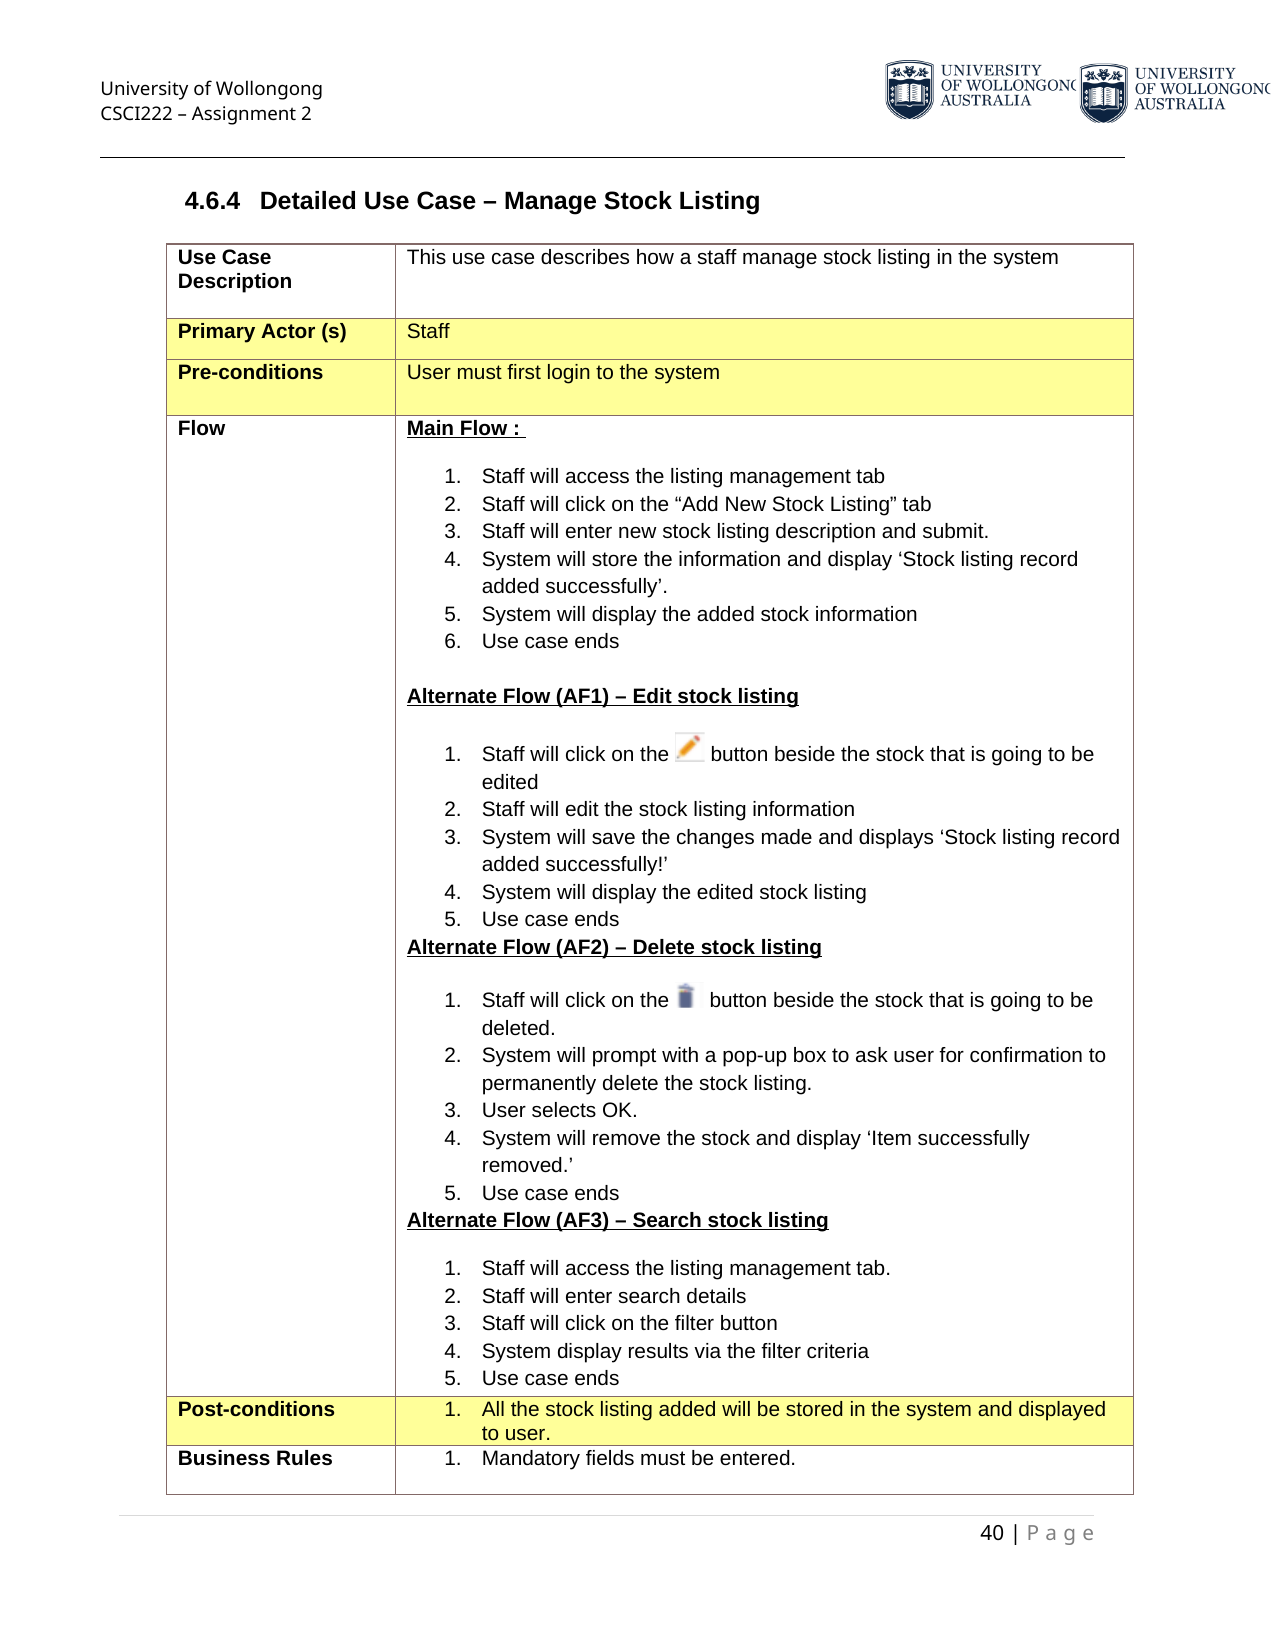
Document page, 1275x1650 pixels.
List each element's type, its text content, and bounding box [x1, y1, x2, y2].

table_cell Flow [167, 416, 395, 1396]
table_cell User must first login to the system [396, 360, 1133, 415]
table_cell Primary Actor (s) [167, 319, 395, 359]
table_cell All the stock listing added will be stored in the system and displayed to user. [396, 1397, 1133, 1445]
table_header Use Case Description [167, 245, 395, 318]
picture [675, 732, 705, 762]
table_header This use case describes how a staff manage stock listing in the system [396, 245, 1133, 318]
table_cell Pre-conditions [167, 360, 395, 415]
subtitle Detailed Use Case – Manage Stock Listing [184, 186, 1141, 215]
picture [675, 982, 704, 1008]
table_cell Main Flow : Staff will access the listing management tab Staff will click on the “Add New Stock Listing” tab Staff will enter new stock listing description and submit. System will store the information and display ‘Stock listing record added successfully’. System will display the added stock information Use case ends Alternate Flow (AF1) – Edit stock listing Staff will click on the button beside the stock that is going to be edited Staff will edit the stock listing information System will save the changes made and displays ‘Stock listing record added successfully!’ System will display the edited stock listing Use case ends Alternate Flow (AF2) – Delete stock listing Staff will click on the button beside the stock that is going to be deleted. System will prompt with a pop-up box to ask user for confirmation to permanently delete the stock listing. User selects OK. System will remove the stock and display ‘Item successfully removed.’ Use case ends Alternate Flow (AF3) – Search stock listing Staff will access the listing management tab. Staff will enter search details Staff will click on the filter button System display results via the filter criteria Use case ends [396, 416, 1133, 1396]
table_cell Business Rules [167, 1446, 395, 1494]
table_cell Post-conditions [167, 1397, 395, 1445]
table_cell Mandatory fields must be entered. [396, 1446, 1133, 1494]
picture [885, 60, 1077, 120]
picture [1079, 63, 1271, 123]
table_cell Staff [396, 319, 1133, 359]
